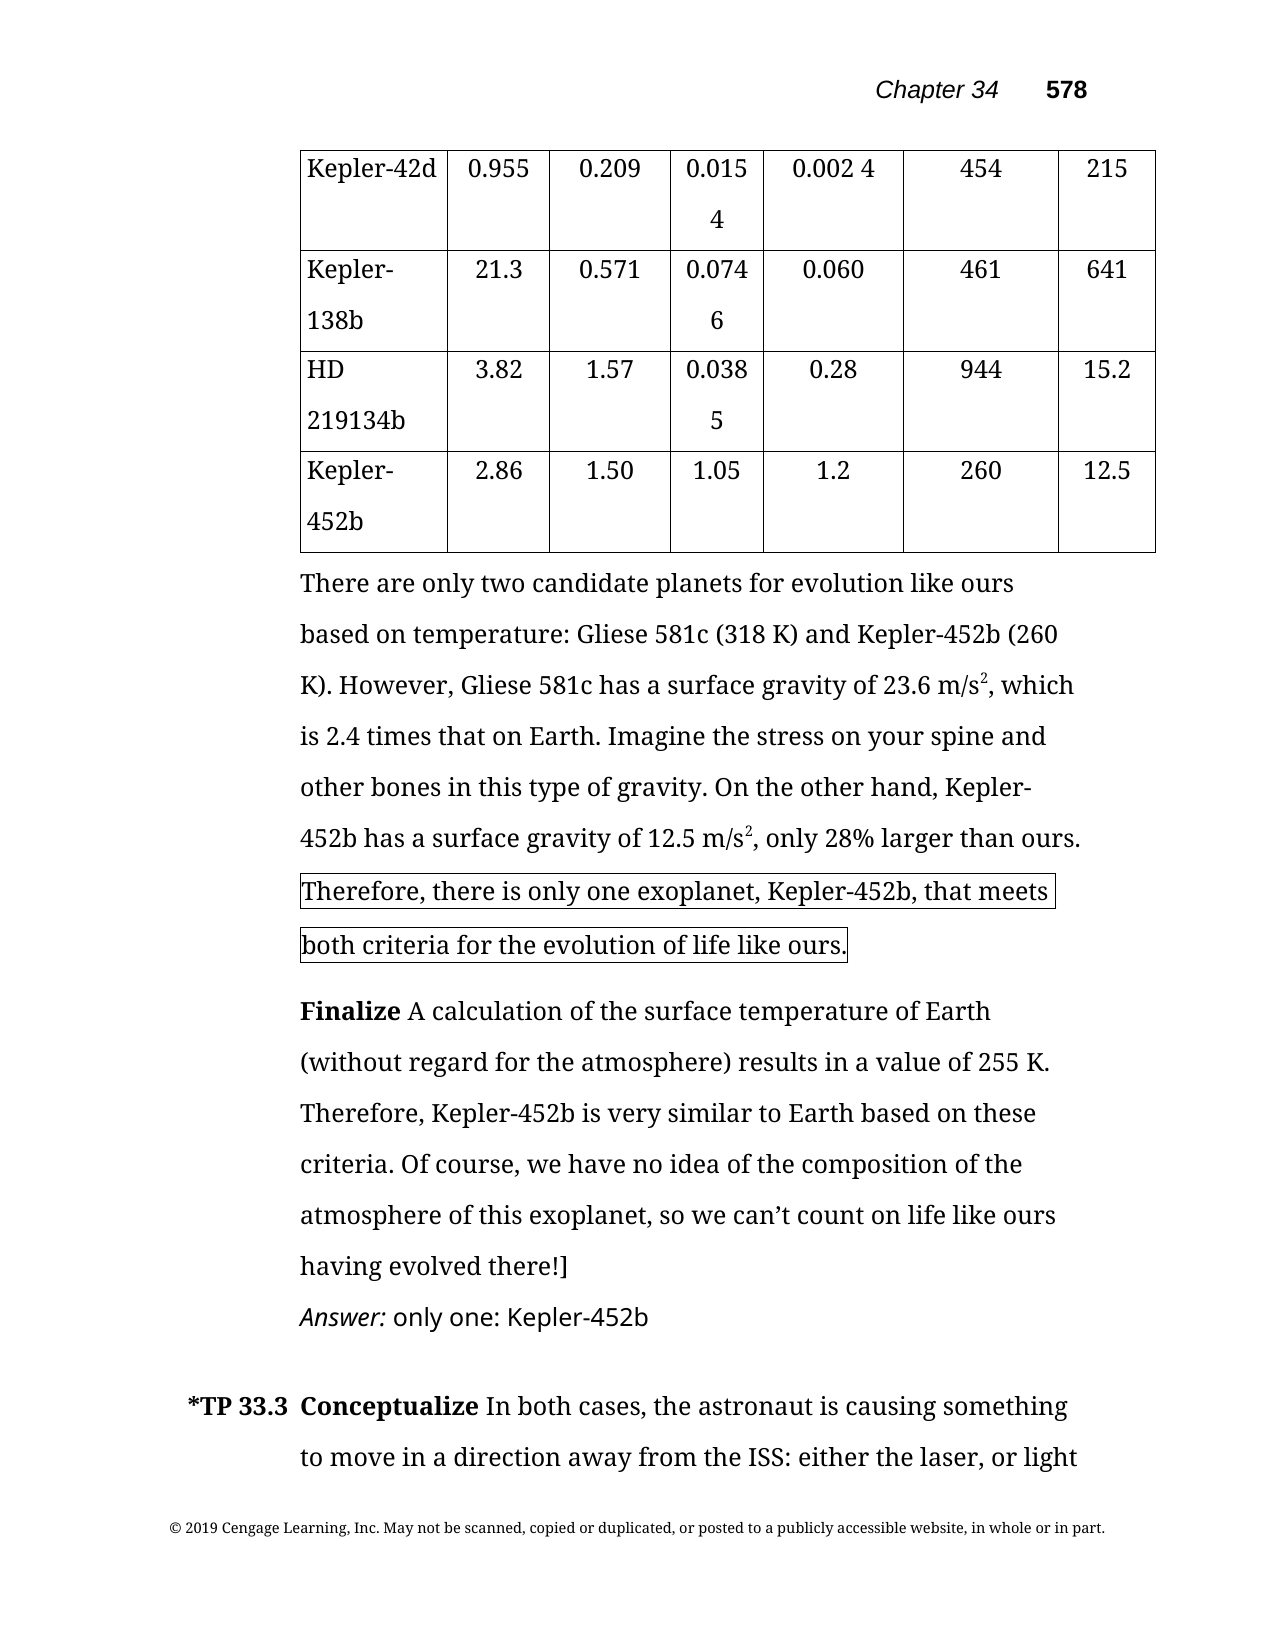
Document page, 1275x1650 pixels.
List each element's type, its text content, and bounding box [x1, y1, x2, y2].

table_cell 454 [904, 151, 1058, 250]
table_cell 0.28 [764, 352, 903, 451]
table_cell Kepler-452b [301, 452, 447, 552]
table_cell 0.015 4 [671, 151, 763, 250]
table_cell 641 [1059, 251, 1155, 351]
table_cell 215 [1059, 151, 1155, 250]
table_cell 1.50 [550, 452, 670, 552]
table_cell 0.074 6 [671, 251, 763, 351]
table_cell Kepler-138b [301, 251, 447, 351]
table_cell 1.2 [764, 452, 903, 552]
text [187, 1388, 1087, 1473]
table_cell 260 [904, 452, 1058, 552]
table_cell 0.209 [550, 151, 670, 250]
text Finalize A calculation of the surface temperature of Earth (without regard for the atmosphere) results in a value of 255 K. Therefore, Kepler-452b is very similar to Earth based on these criteria. Of course, we have no idea of the composition of the atmosphere of this exoplanet, so we can’t count on life like ours having evolved there!] [300, 993, 1087, 1283]
table_cell 1.57 [550, 352, 670, 451]
text Answer: only one: Kepler-452b [300, 1299, 1087, 1334]
text There are only two candidate planets for evolution like ours based on temperature: Gliese 581c (318 K) and Kepler-452b (260 K). However, Gliese 581c has a surface gravity of 23.6 m/s2, which is 2.4 times that on Earth. Imagine the stress on your spine and other bones in this type of gravity. On the other hand, Kepler-452b has a surface gravity of 12.5 m/s2, only 28% larger than ours. Therefore, there is only one exoplanet, Kepler-452b, that meets both criteria for the evolution of life like ours. [300, 565, 1087, 963]
table_cell 461 [904, 251, 1058, 351]
table_cell 2.86 [448, 452, 549, 552]
table_cell 12.5 [1059, 452, 1155, 552]
table_cell 15.2 [1059, 352, 1155, 451]
table_cell 0.002 4 [764, 151, 903, 250]
table_cell 0.060 [764, 251, 903, 351]
table_cell 1.05 [671, 452, 763, 552]
table_cell 944 [904, 352, 1058, 451]
table_cell Kepler-42d [301, 151, 447, 250]
table_cell HD 219134b [301, 352, 447, 451]
table_cell 0.038 5 [671, 352, 763, 451]
table_cell 0.571 [550, 251, 670, 351]
table_cell 3.82 [448, 352, 549, 451]
table_cell 21.3 [448, 251, 549, 351]
table_cell 0.955 [448, 151, 549, 250]
